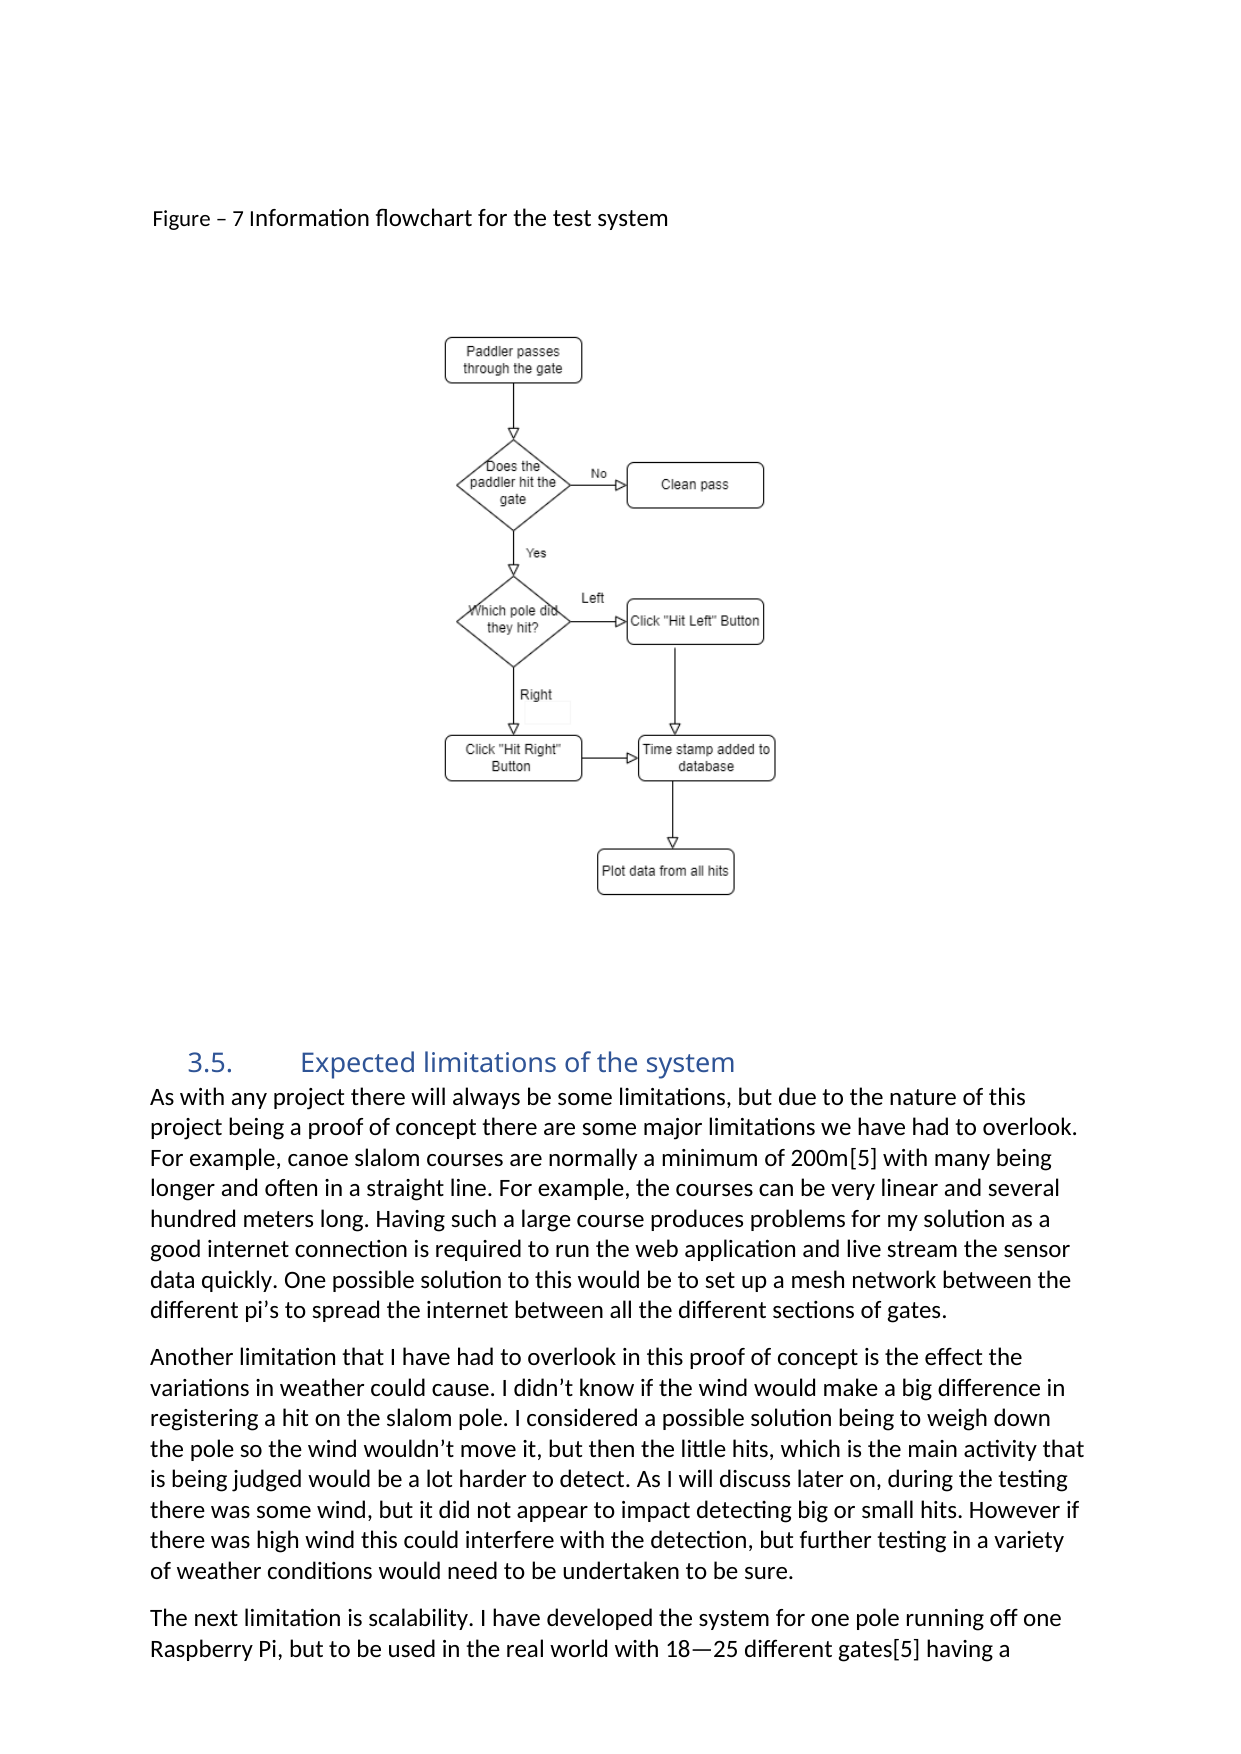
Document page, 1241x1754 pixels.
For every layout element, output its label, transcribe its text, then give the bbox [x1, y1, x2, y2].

subtitle Expected limitations of the system [187, 1044, 1090, 1081]
picture [263, 246, 884, 957]
text Another limitation that I have had to overlook in this proof of concept is the effect the variations in weather could cause. I didn’t know if the wind would make a big difference in registering a hit on the slalom pole. I considered a possible solution being to weigh down the pole so the wind wouldn’t move it, but then the little hits, which is the main activity that is being judged would be a lot harder to detect. As I will discuss later on, during the testing there was some wind, but it did not appear to impact detecting big or small hits. However if there was high wind this could interfere with the detection, but further testing in a variety of weather conditions would need to be undertaken to be sure. [150, 1341, 1090, 1586]
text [150, 1602, 1090, 1663]
text As with any project there will always be some limitations, but due to the nature of this project being a proof of concept there are some major limitations we have had to overlook. For example, canoe slalom courses are normally a minimum of 200m[5] with many being longer and often in a straight line. For example, the courses can be very linear and several hundred meters long. Having such a large course produces problems for my solution as a good internet connection is required to run the web application and live stream the sensor data quickly. One possible solution to this would be to set up a mesh network between the different pi’s to spread the internet between all the different sections of gates. [150, 1081, 1090, 1325]
